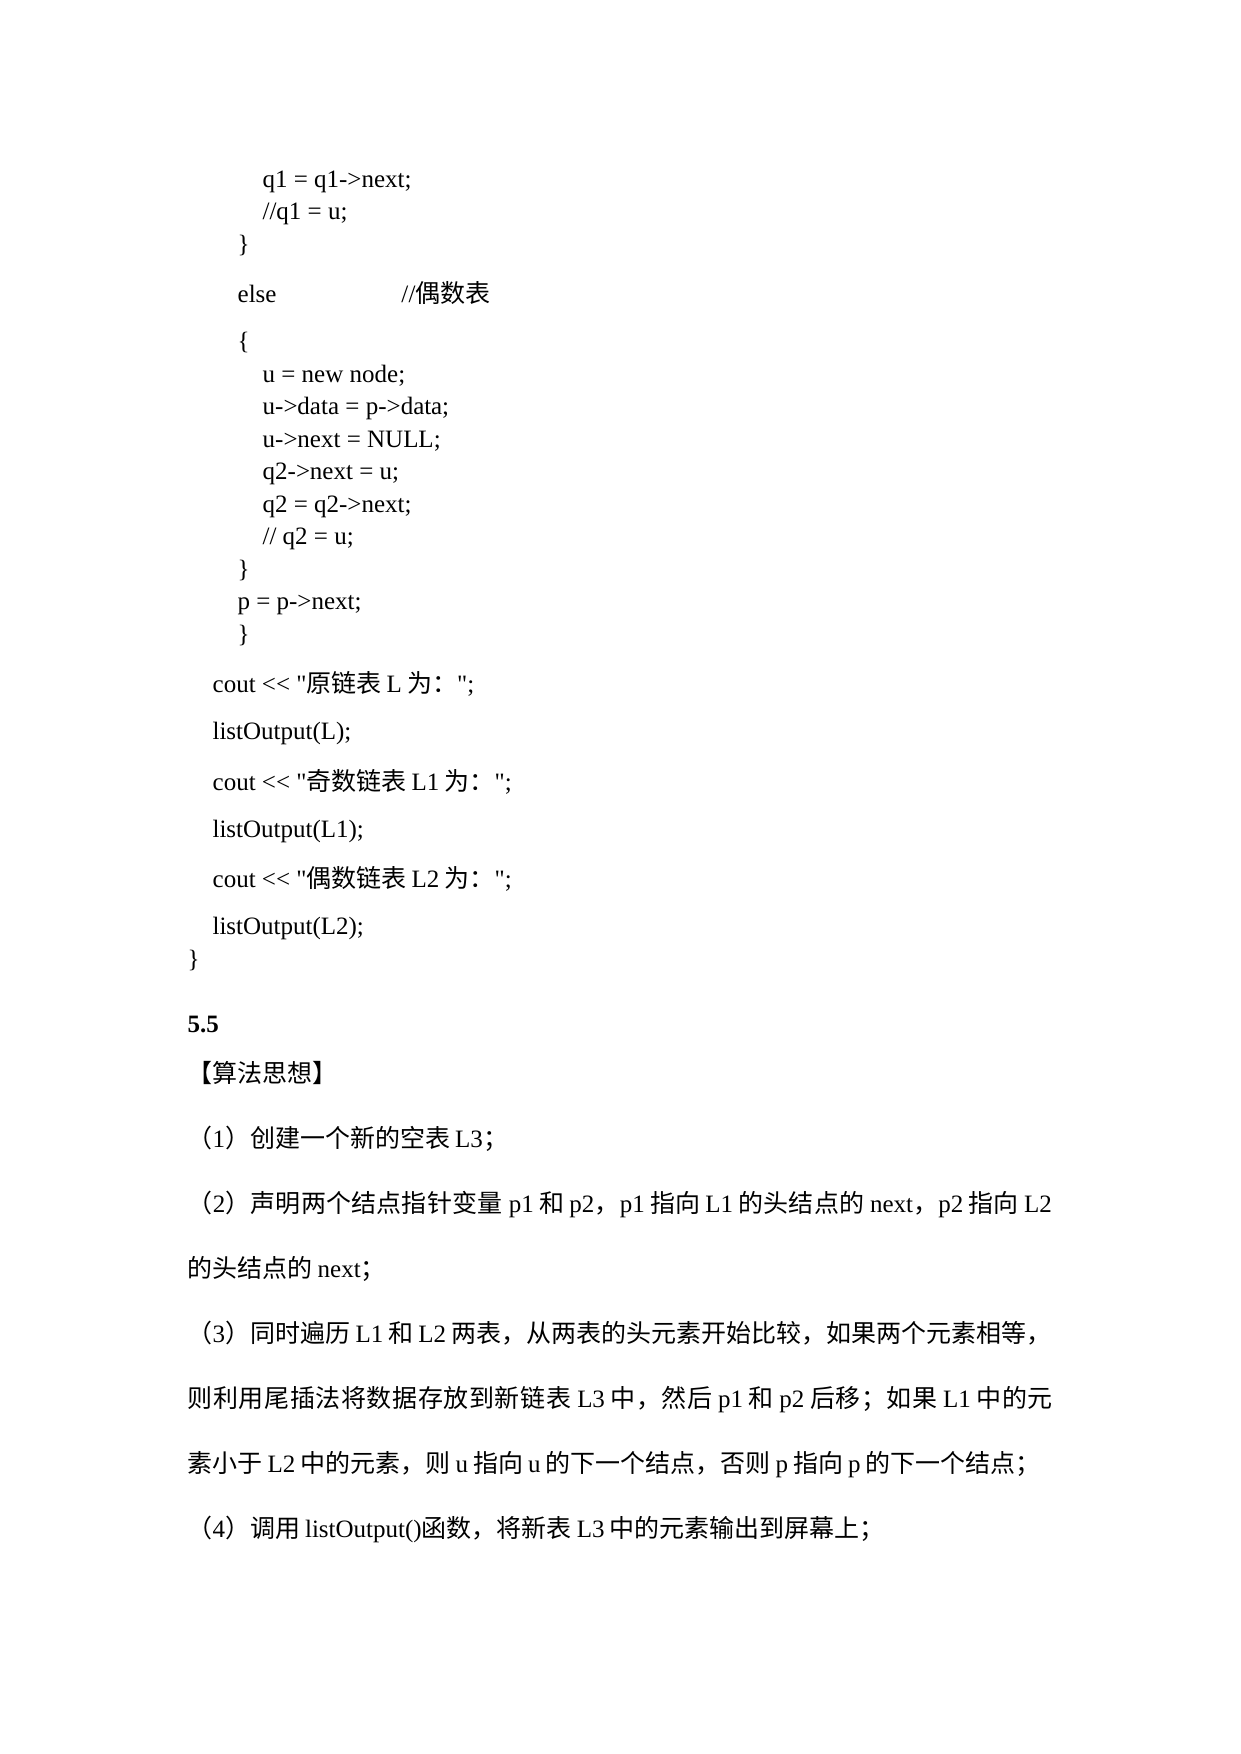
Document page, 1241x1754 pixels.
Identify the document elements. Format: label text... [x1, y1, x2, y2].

text u->next = NULL; [187, 422, 1053, 454]
text listOutput(L2); [187, 909, 1053, 942]
text cout << "原链表L为："; [187, 649, 1053, 714]
text } [187, 552, 1053, 584]
text } [187, 942, 1053, 974]
text // q2 = u; [187, 519, 1053, 552]
text u = new node; [187, 357, 1053, 389]
text { [187, 324, 1053, 357]
text cout << "偶数链表L2为："; [187, 844, 1053, 909]
text p = p->next; [187, 584, 1053, 617]
text （4）调用listOutput()函数，将新表L3中的元素输出到屏幕上； [187, 1494, 1053, 1559]
text q2 = q2->next; [187, 487, 1053, 519]
text 5.5 [187, 1007, 1053, 1039]
text q1 = q1->next; [187, 162, 1053, 194]
text } [187, 227, 1053, 259]
text } [187, 617, 1053, 649]
text 【算法思想】 [187, 1039, 1053, 1104]
text //q1 = u; [187, 194, 1053, 227]
text else //偶数表 [187, 259, 1053, 324]
text q2->next = u; [187, 454, 1053, 487]
text listOutput(L1); [187, 812, 1053, 844]
text cout << "奇数链表L1为："; [187, 747, 1053, 812]
text listOutput(L); [187, 714, 1053, 747]
text （1）创建一个新的空表L3； [187, 1104, 1053, 1169]
text （3）同时遍历L1和L2两表，从两表的头元素开始比较，如果两个元素相等，则利用尾插法将数据存放到新链表L3中，然后p1和p2后移；如果L1中的元素小于L2中的元素，则u指向u的下一个结点，否则p指向p的下一个结点； [187, 1299, 1053, 1494]
text （2）声明两个结点指针变量p1和p2，p1指向L1的头结点的next，p2指向L2的头结点的next； [187, 1169, 1053, 1299]
text u->data = p->data; [187, 389, 1053, 422]
